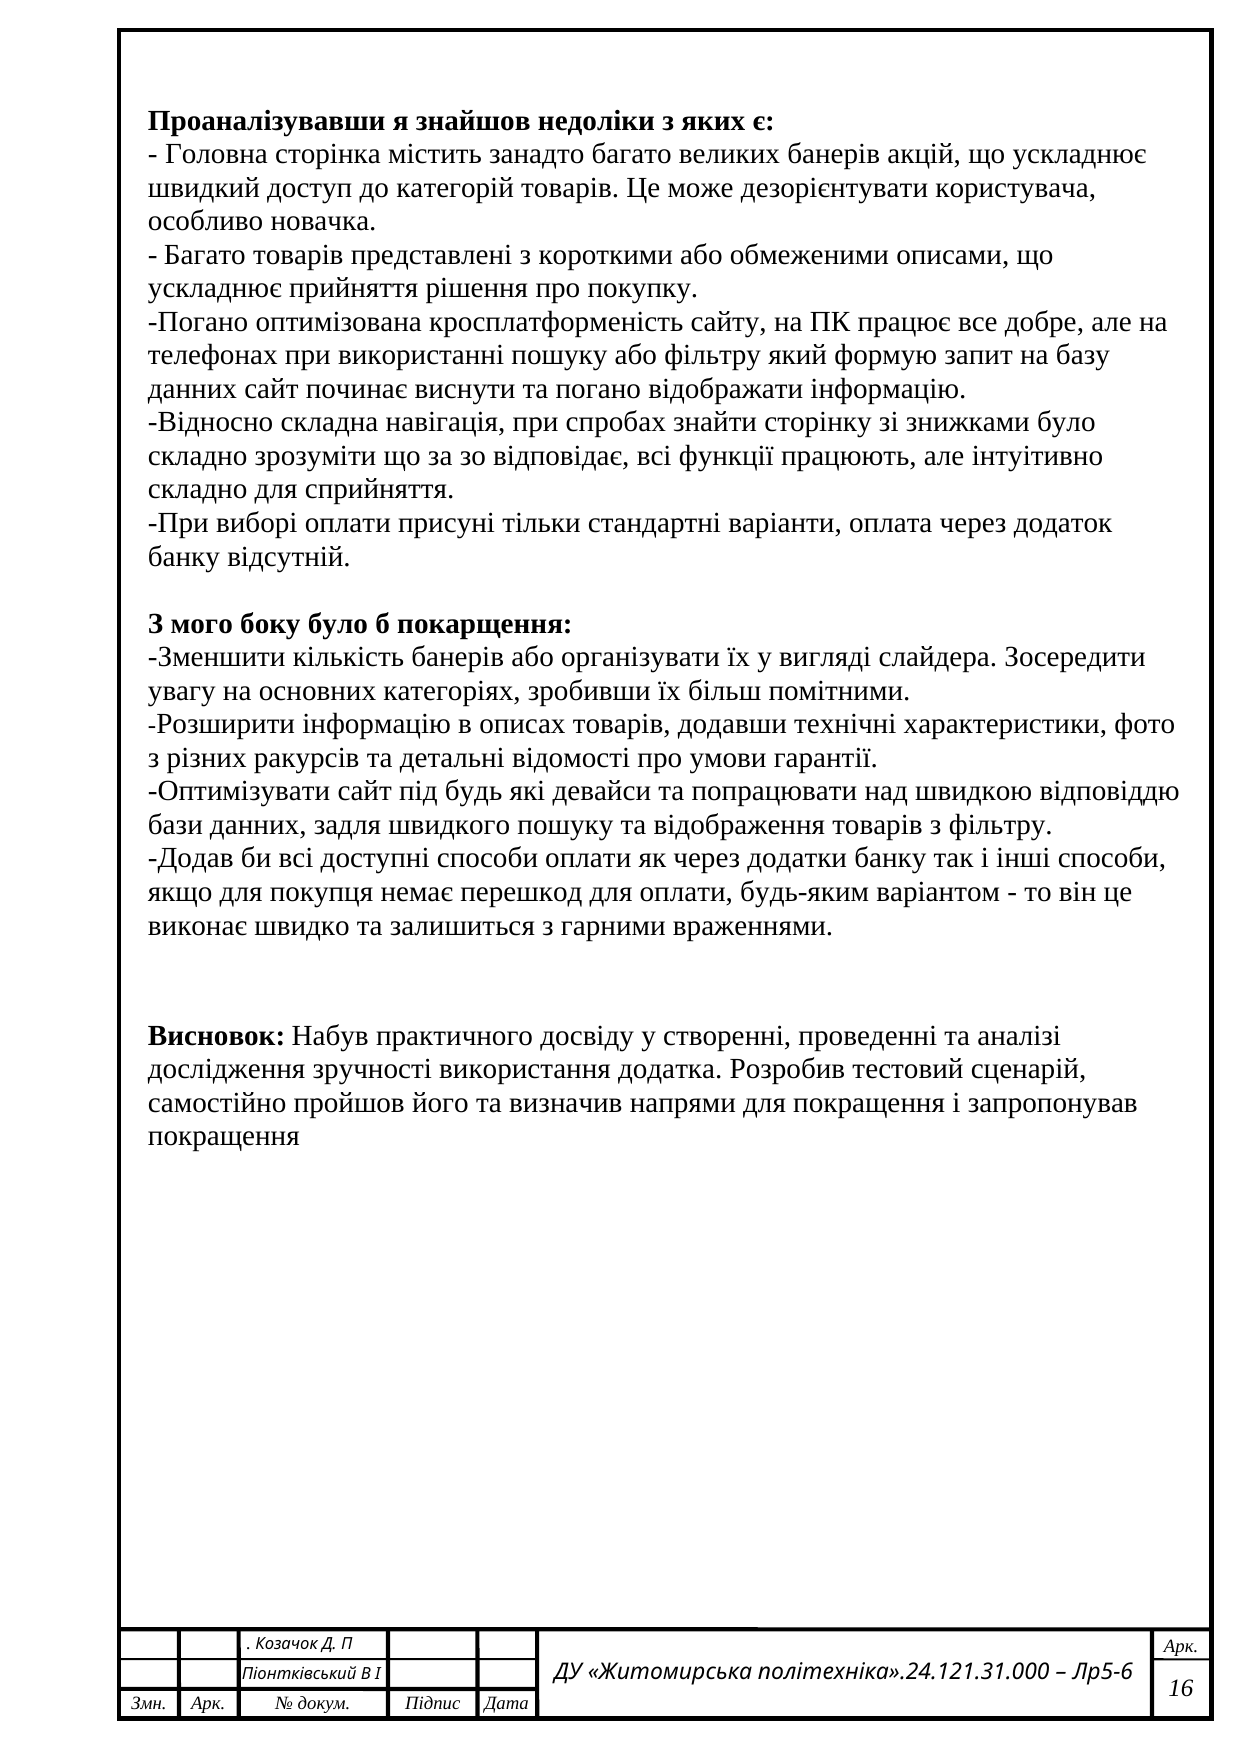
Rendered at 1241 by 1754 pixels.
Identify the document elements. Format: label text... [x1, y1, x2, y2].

text З мого боку було б покарщення: [148, 606, 1181, 639]
text -Зменшити кількість банерів або організувати їх у вигляді слайдера. Зосередити увагу на основних категоріях, зробивши їх більш помітними. [148, 639, 1181, 706]
text Проаналізувавши я знайшов недоліки з яких є: - Головна сторінка містить занадто багато великих банерів акцій, що ускладнює швидкий доступ до категорій товарів. Це може дезорієнтувати користувача, особливо новачка. [148, 103, 1181, 237]
text -При виборі оплати присуні тільки стандартні варіанти, оплата через додаток банку відсутній. [148, 505, 1181, 572]
text - Багато товарів представлені з короткими або обмеженими описами, що ускладнює прийняття рішення про покупку. [148, 237, 1181, 304]
text -Погано оптимізована кросплатформеність сайту, на ПК працює все добре, але на телефонах при використанні пошуку або фільтру який формую запит на базу данних сайт починає виснути та погано відображати інформацію. [148, 304, 1181, 404]
text -Додав би всі доступні способи оплати як через додатки банку так і інші способи, якщо для покупця немає перешкод для оплати, будь-яким варіантом - то він це виконає швидко та залишиться з гарними враженнями. [148, 841, 1181, 941]
text Висновок: Набув практичного досвіду у створенні, проведенні та аналізі дослідження зручності використання додатка. Розробив тестовий сценарій, самостійно пройшов його та визначив напрями для покращення і запропонував покращення [148, 1018, 1181, 1152]
text -Розширити інформацію в описах товарів, додавши технічні характеристики, фото з різних ракурсів та детальні відомості про умови гарантії. [148, 706, 1181, 773]
text -Оптимізувати сайт під будь які девайси та попрацювати над швидкою відповіддю бази данних, задля швидкого пошуку та відображення товарів з фільтру. [148, 773, 1181, 841]
text -Відносно складна навігація, при спробах знайти сторінку зі знижками було складно зрозуміти що за зо відповідає, всі функції працюють, але інтуітивно складно для сприйняття. [148, 404, 1181, 505]
